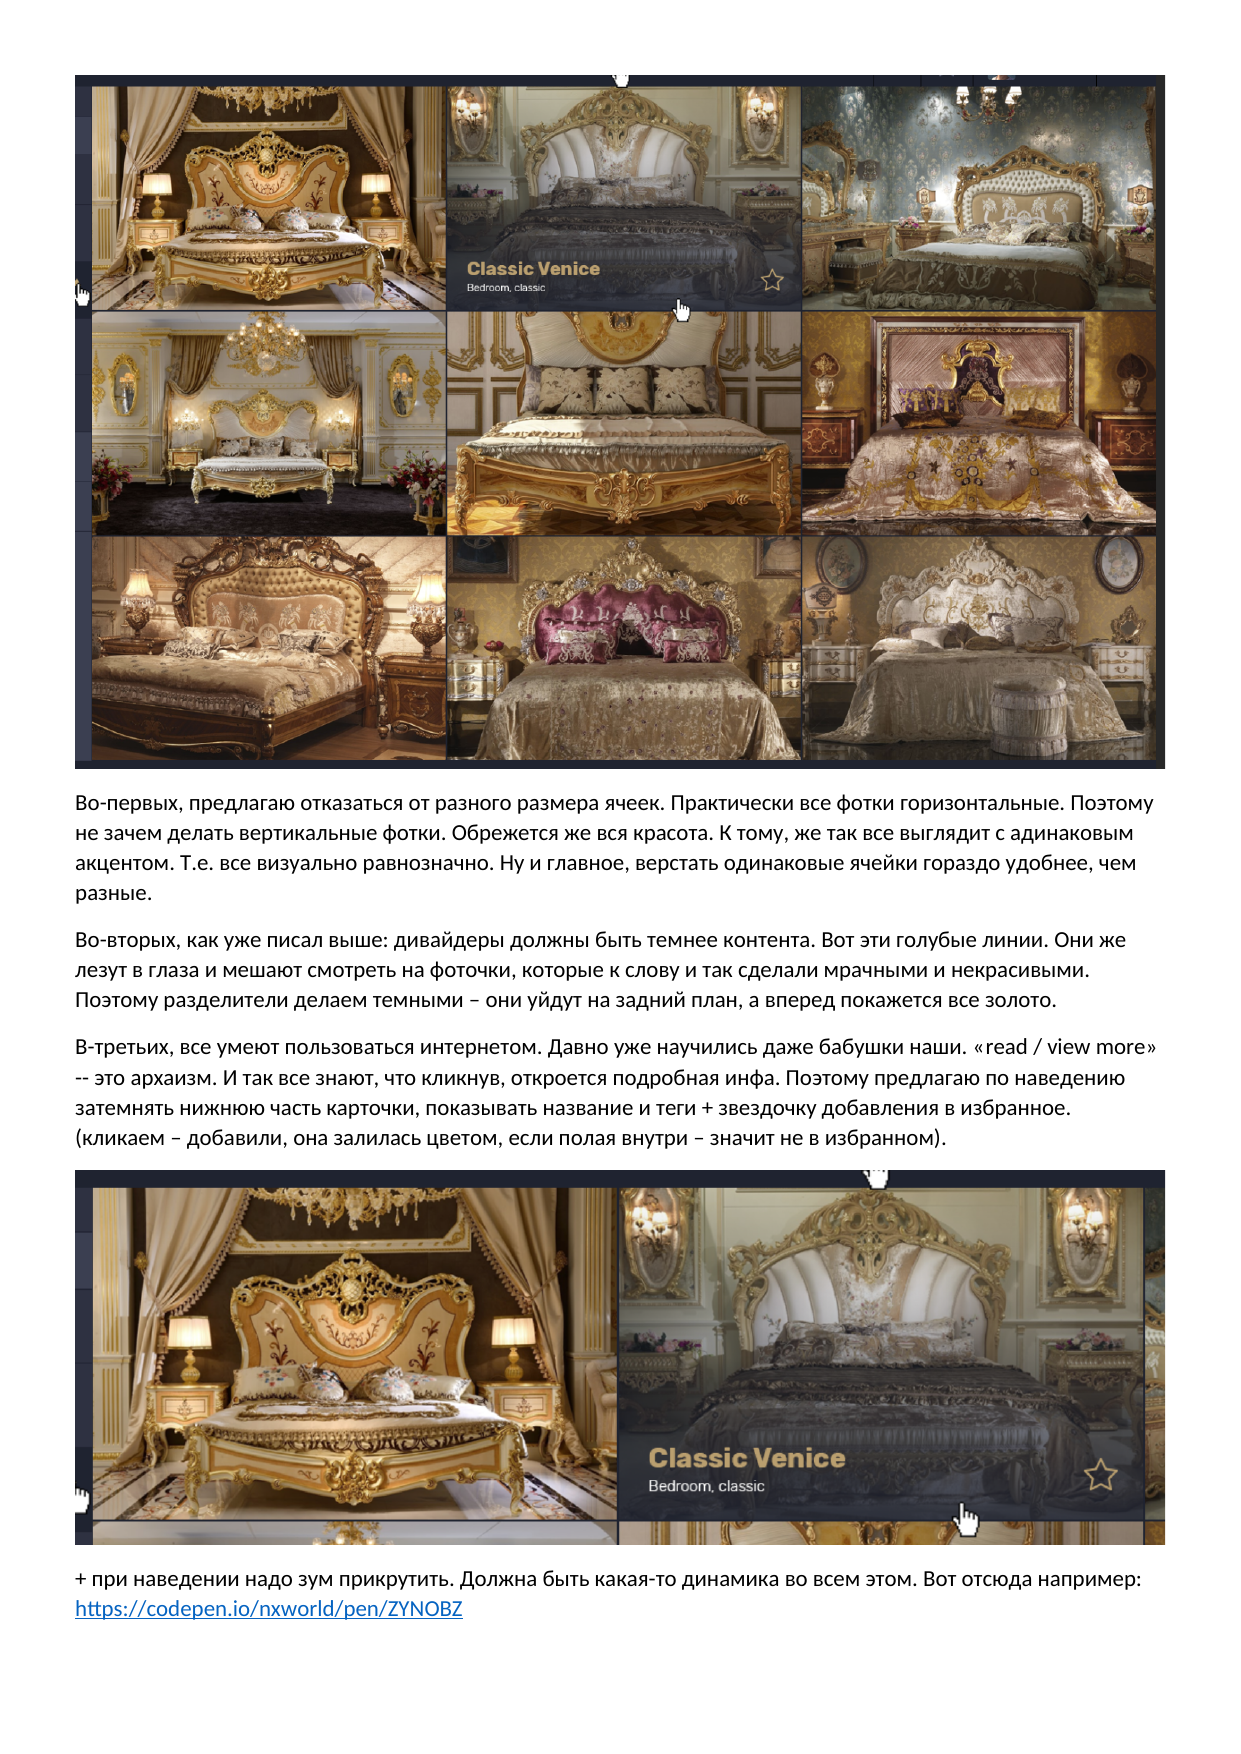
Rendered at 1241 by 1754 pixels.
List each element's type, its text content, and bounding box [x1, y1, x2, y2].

picture [75, 75, 1166, 769]
text В-третьих, все умеют пользоваться интернетом. Давно уже научились даже бабушки наши. «read / view more» -- это архаизм. И так все знают, что кликнув, откроется подробная инфа. Поэтому предлагаю по наведению затемнять нижнюю часть карточки, показывать название и теги + звездочку добавления в избранное. (кликаем – добавили, она залилась цветом, если полая внутри – значит не в избранном). [75, 1032, 1165, 1151]
picture [75, 1170, 1166, 1545]
text + при наведении надо зум прикрутить. Должна быть какая-то динамика во всем этом. Вот отсюда например: https://codepen.io/nxworld/pen/ZYNOBZ [75, 1564, 1165, 1622]
text Во-вторых, как уже писал выше: дивайдеры должны быть темнее контента. Вот эти голубые линии. Они же лезут в глаза и мешают смотреть на фоточки, которые к слову и так сделали мрачными и некрасивыми. Поэтому разделители делаем темными – они уйдут на задний план, а вперед покажется все золото. [75, 925, 1165, 1013]
text Во-первых, предлагаю отказаться от разного размера ячеек. Практически все фотки горизонтальные. Поэтому не зачем делать вертикальные фотки. Обрежется же вся красота. К тому, же так все выглядит с адинаковым акцентом. Т.е. все визуально равнозначно. Ну и главное, верстать одинаковые ячейки гораздо удобнее, чем разные. [75, 788, 1165, 906]
